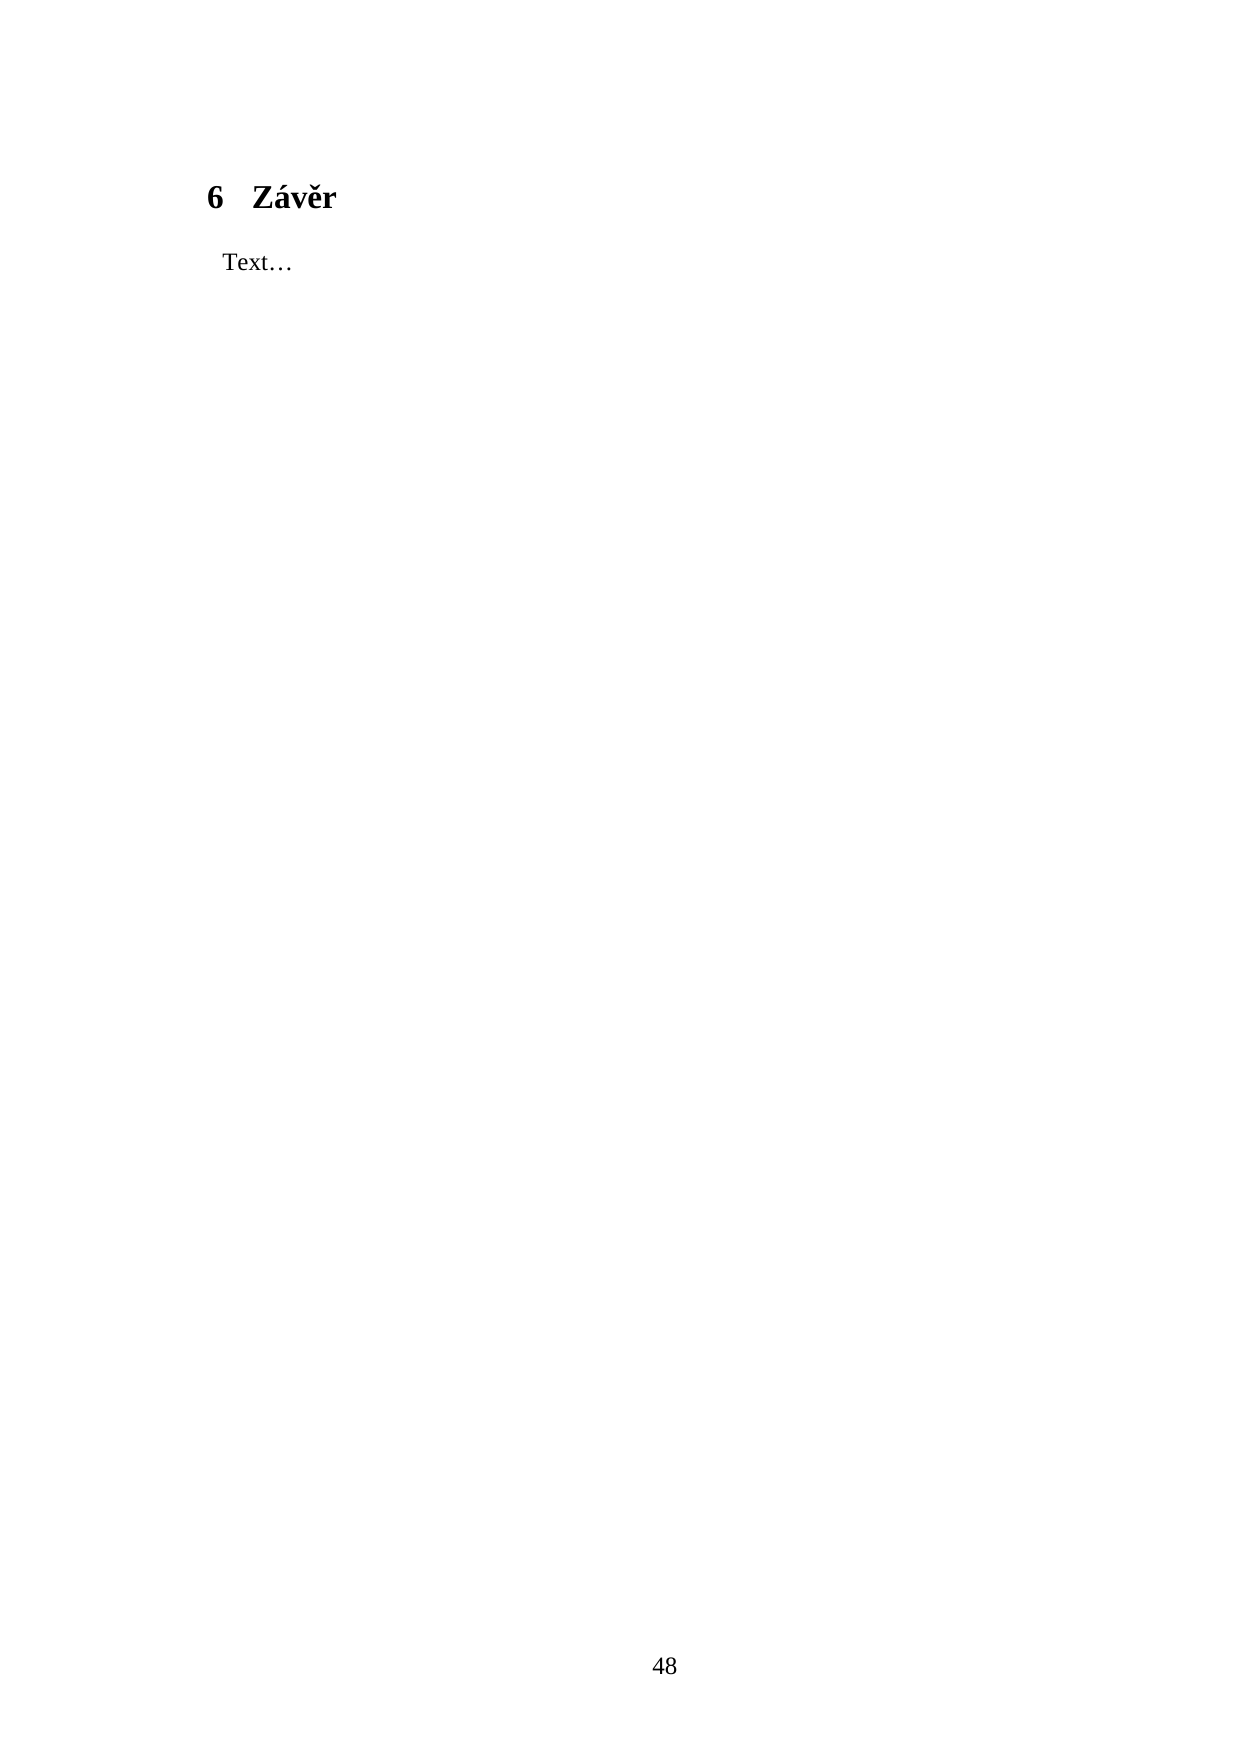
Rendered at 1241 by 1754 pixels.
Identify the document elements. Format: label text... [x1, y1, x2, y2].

text Text… [222, 247, 1122, 276]
subtitle Závěr [207, 177, 1122, 216]
